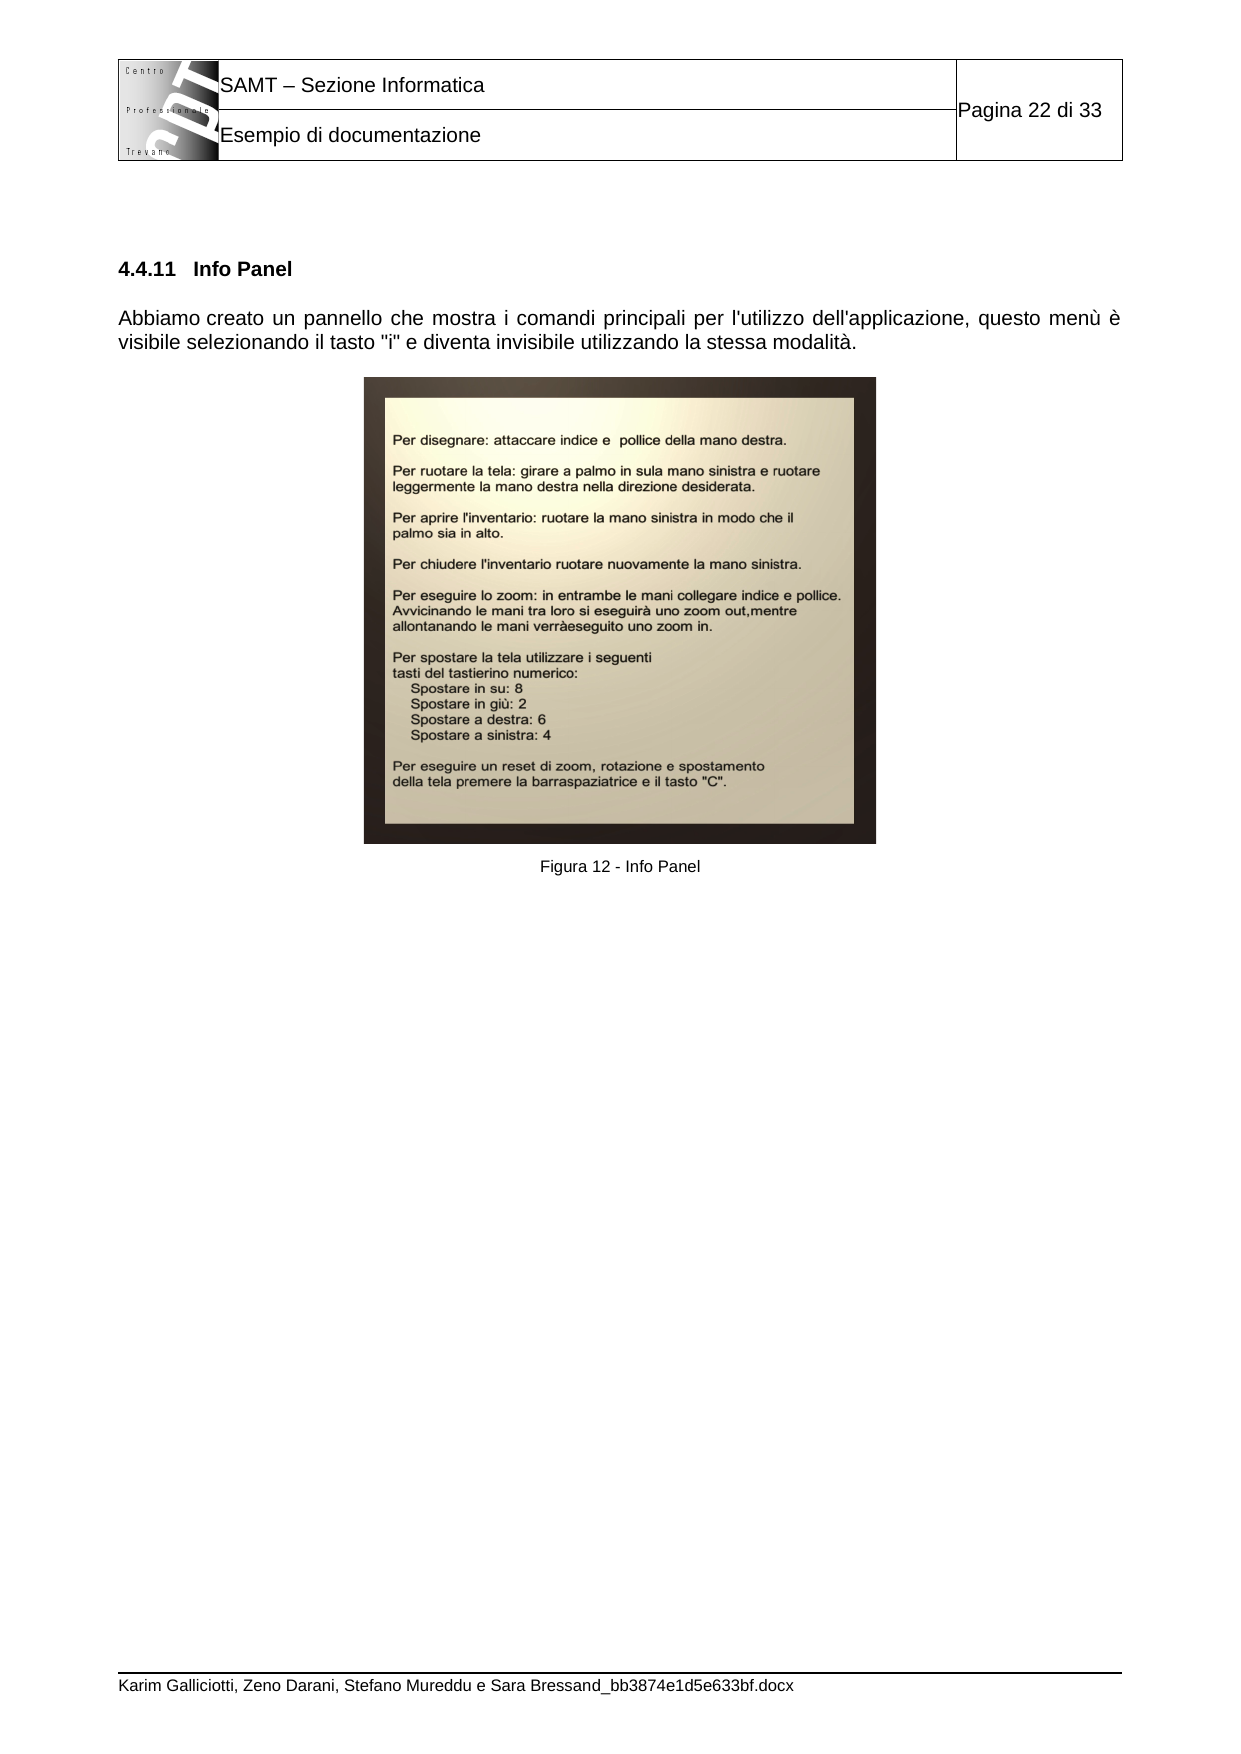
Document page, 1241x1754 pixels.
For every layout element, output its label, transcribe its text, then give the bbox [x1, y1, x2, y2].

subtitle Info Panel [118, 257, 1122, 281]
picture [363, 377, 877, 844]
text Abbiamo creato un pannello che mostra i comandi principali per l'utilizzo dell'applicazione, questo menù è visibile selezionando il tasto "i" e diventa invisibile utilizzando la stessa modalità. [118, 306, 1122, 354]
picture [118, 60, 219, 160]
